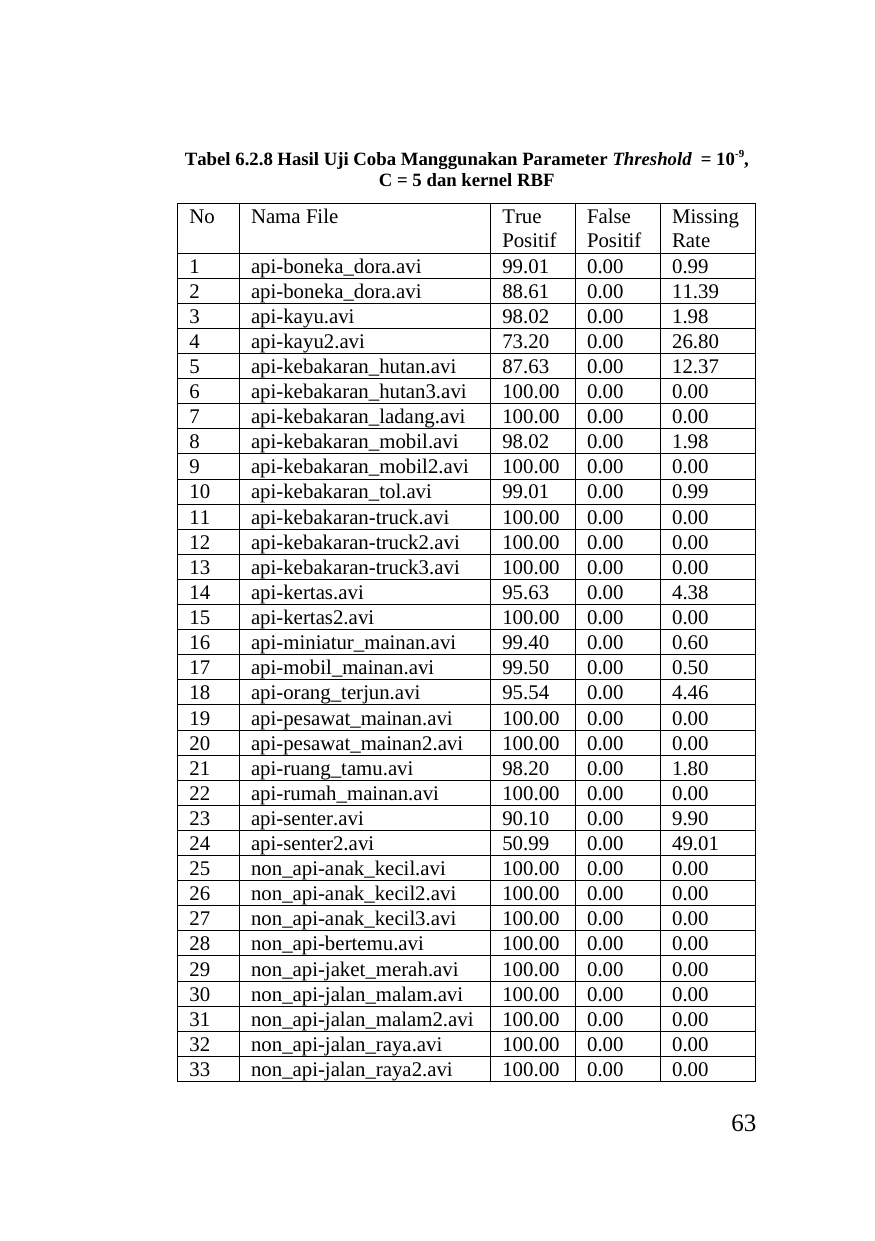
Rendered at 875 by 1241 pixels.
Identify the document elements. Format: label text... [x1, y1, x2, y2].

table_cell 100.00 [491, 982, 575, 1006]
table_cell 10 [178, 480, 239, 503]
table_cell 98.02 [491, 429, 575, 453]
table_cell 0.60 [661, 630, 755, 654]
table_cell 98.20 [491, 756, 575, 780]
table_cell 0.00 [576, 605, 660, 629]
table_cell 33 [178, 1057, 239, 1081]
table_cell 0.00 [661, 605, 755, 629]
table_cell 27 [178, 906, 239, 930]
table_cell 88.61 [491, 279, 575, 303]
table_cell 90.10 [491, 806, 575, 830]
table_cell 0.00 [576, 480, 660, 503]
table_cell api-mobil_mainan.avi [240, 655, 490, 679]
table_cell 6 [178, 379, 239, 403]
table_header No [178, 204, 239, 252]
table_cell 0.00 [576, 881, 660, 905]
table_cell api-kebakaran_hutan.avi [240, 354, 490, 378]
table_cell 100.00 [491, 731, 575, 754]
table_cell 0.00 [661, 906, 755, 930]
table_cell api-kebakaran_mobil2.avi [240, 454, 490, 478]
table_cell 95.54 [491, 680, 575, 704]
table_cell 32 [178, 1032, 239, 1056]
table_cell 0.00 [576, 580, 660, 604]
table_cell 0.00 [576, 329, 660, 353]
table_cell 0.50 [661, 655, 755, 679]
table_cell 0.00 [576, 254, 660, 278]
table_cell 100.00 [491, 1032, 575, 1056]
table_cell 17 [178, 655, 239, 679]
table_cell 0.00 [576, 655, 660, 679]
table_cell 21 [178, 756, 239, 780]
table_cell api-kebakaran-truck.avi [240, 505, 490, 529]
table_header False Positif [576, 204, 660, 252]
table_cell 0.00 [576, 831, 660, 855]
table_header Nama File [240, 204, 490, 252]
table_cell 0.00 [576, 931, 660, 955]
table_cell 12.37 [661, 354, 755, 378]
table_cell 11 [178, 505, 239, 529]
table_cell 0.00 [661, 982, 755, 1006]
table_cell 100.00 [491, 454, 575, 478]
table_cell 100.00 [491, 1007, 575, 1031]
table_cell api-kebakaran-truck2.avi [240, 530, 490, 554]
table_cell api-kertas.avi [240, 580, 490, 604]
table_cell 0.99 [661, 254, 755, 278]
table_cell api-kebakaran_hutan3.avi [240, 379, 490, 403]
table_cell 0.00 [661, 1032, 755, 1056]
table_cell api-kebakaran_ladang.avi [240, 404, 490, 428]
table_cell non_api-bertemu.avi [240, 931, 490, 955]
table_cell 99.01 [491, 254, 575, 278]
table_cell api-kertas2.avi [240, 605, 490, 629]
table_cell 0.00 [576, 982, 660, 1006]
table_cell 100.00 [491, 705, 575, 729]
table_cell 100.00 [491, 781, 575, 805]
table_cell non_api-anak_kecil3.avi [240, 906, 490, 930]
table_cell 100.00 [491, 505, 575, 529]
table_cell api-kebakaran-truck3.avi [240, 555, 490, 579]
table_cell 4 [178, 329, 239, 353]
table_cell 0.00 [576, 555, 660, 579]
table_cell 99.01 [491, 480, 575, 503]
table_cell 100.00 [491, 404, 575, 428]
table_cell 26 [178, 881, 239, 905]
table_cell 99.40 [491, 630, 575, 654]
table_cell 0.00 [661, 731, 755, 754]
table_cell 9 [178, 454, 239, 478]
table_cell 7 [178, 404, 239, 428]
table_cell 0.00 [576, 756, 660, 780]
table_cell 12 [178, 530, 239, 554]
table_cell non_api-jalan_malam2.avi [240, 1007, 490, 1031]
table_cell api-boneka_dora.avi [240, 254, 490, 278]
table_cell 0.00 [661, 1007, 755, 1031]
table_cell 1 [178, 254, 239, 278]
table_cell api-rumah_mainan.avi [240, 781, 490, 805]
table_cell 100.00 [491, 605, 575, 629]
table_cell 0.00 [576, 404, 660, 428]
table_cell 28 [178, 931, 239, 955]
table_cell 1.80 [661, 756, 755, 780]
table_cell 100.00 [491, 530, 575, 554]
table_cell 19 [178, 705, 239, 729]
table_cell 9.90 [661, 806, 755, 830]
table_cell non_api-anak_kecil2.avi [240, 881, 490, 905]
table_cell 0.00 [576, 1057, 660, 1081]
table_cell 0.00 [576, 530, 660, 554]
table_cell 0.00 [576, 379, 660, 403]
table_cell 0.00 [576, 429, 660, 453]
table_cell 50.99 [491, 831, 575, 855]
table_cell api-miniatur_mainan.avi [240, 630, 490, 654]
table_cell 0.00 [661, 505, 755, 529]
table_cell api-ruang_tamu.avi [240, 756, 490, 780]
table_cell 0.00 [576, 856, 660, 880]
table_cell 100.00 [491, 931, 575, 955]
table_cell 100.00 [491, 881, 575, 905]
table_cell 26.80 [661, 329, 755, 353]
table_cell 0.00 [576, 806, 660, 830]
table_cell 0.00 [576, 705, 660, 729]
table_cell non_api-jalan_raya2.avi [240, 1057, 490, 1081]
table_cell 100.00 [491, 379, 575, 403]
table_cell api-senter2.avi [240, 831, 490, 855]
table_cell 87.63 [491, 354, 575, 378]
table_cell 1.98 [661, 304, 755, 328]
table_cell 0.00 [661, 454, 755, 478]
table_cell 2 [178, 279, 239, 303]
table_cell 25 [178, 856, 239, 880]
table_cell 0.00 [576, 781, 660, 805]
table_cell 0.00 [576, 906, 660, 930]
table_cell non_api-jaket_merah.avi [240, 956, 490, 981]
table_cell 0.00 [576, 1032, 660, 1056]
table_cell 24 [178, 831, 239, 855]
table_cell 100.00 [491, 1057, 575, 1081]
table_cell 0.00 [576, 354, 660, 378]
table_cell 0.00 [576, 630, 660, 654]
table_cell 8 [178, 429, 239, 453]
table_header Missing Rate [661, 204, 755, 252]
table_cell 30 [178, 982, 239, 1006]
table_cell 1.98 [661, 429, 755, 453]
table_cell 0.00 [661, 530, 755, 554]
table_cell 49.01 [661, 831, 755, 855]
table_cell non_api-jalan_malam.avi [240, 982, 490, 1006]
table_cell 100.00 [491, 555, 575, 579]
table_cell api-kebakaran_tol.avi [240, 480, 490, 503]
table_cell 100.00 [491, 856, 575, 880]
table_cell 3 [178, 304, 239, 328]
table_cell 98.02 [491, 304, 575, 328]
table_cell 73.20 [491, 329, 575, 353]
table_cell api-kayu.avi [240, 304, 490, 328]
table_cell 13 [178, 555, 239, 579]
table_cell api-pesawat_mainan.avi [240, 705, 490, 729]
table_cell 0.00 [661, 856, 755, 880]
table_cell api-orang_terjun.avi [240, 680, 490, 704]
table_cell 0.00 [661, 956, 755, 981]
table_cell 14 [178, 580, 239, 604]
table_cell 0.00 [661, 379, 755, 403]
table_cell 4.38 [661, 580, 755, 604]
table_cell api-kebakaran_mobil.avi [240, 429, 490, 453]
table_cell 18 [178, 680, 239, 704]
table_cell 0.00 [661, 931, 755, 955]
table_cell 11.39 [661, 279, 755, 303]
table_cell 0.00 [661, 1057, 755, 1081]
table_cell 31 [178, 1007, 239, 1031]
table_cell 0.00 [661, 404, 755, 428]
table_cell 0.00 [576, 1007, 660, 1031]
table_cell 0.00 [661, 881, 755, 905]
table_cell non_api-anak_kecil.avi [240, 856, 490, 880]
table_cell 0.00 [576, 680, 660, 704]
table_header True Positif [491, 204, 575, 252]
table_cell 99.50 [491, 655, 575, 679]
table_cell 0.99 [661, 480, 755, 503]
table_cell 0.00 [576, 956, 660, 981]
table_cell 0.00 [661, 555, 755, 579]
table_cell 0.00 [576, 454, 660, 478]
table_cell 0.00 [576, 731, 660, 754]
table_cell 5 [178, 354, 239, 378]
table_cell 16 [178, 630, 239, 654]
table_cell 95.63 [491, 580, 575, 604]
table_cell 22 [178, 781, 239, 805]
table_cell 29 [178, 956, 239, 981]
table_cell api-boneka_dora.avi [240, 279, 490, 303]
table_cell 15 [178, 605, 239, 629]
table_cell 23 [178, 806, 239, 830]
table_cell api-kayu2.avi [240, 329, 490, 353]
table_cell 20 [178, 731, 239, 754]
table_cell 0.00 [576, 505, 660, 529]
table_cell 4.46 [661, 680, 755, 704]
table_cell 0.00 [576, 279, 660, 303]
table_cell 0.00 [661, 705, 755, 729]
table_cell api-senter.avi [240, 806, 490, 830]
table_cell 100.00 [491, 956, 575, 981]
table_cell 100.00 [491, 906, 575, 930]
table_cell api-pesawat_mainan2.avi [240, 731, 490, 754]
table_cell 0.00 [661, 781, 755, 805]
table_cell 0.00 [576, 304, 660, 328]
table_cell non_api-jalan_raya.avi [240, 1032, 490, 1056]
